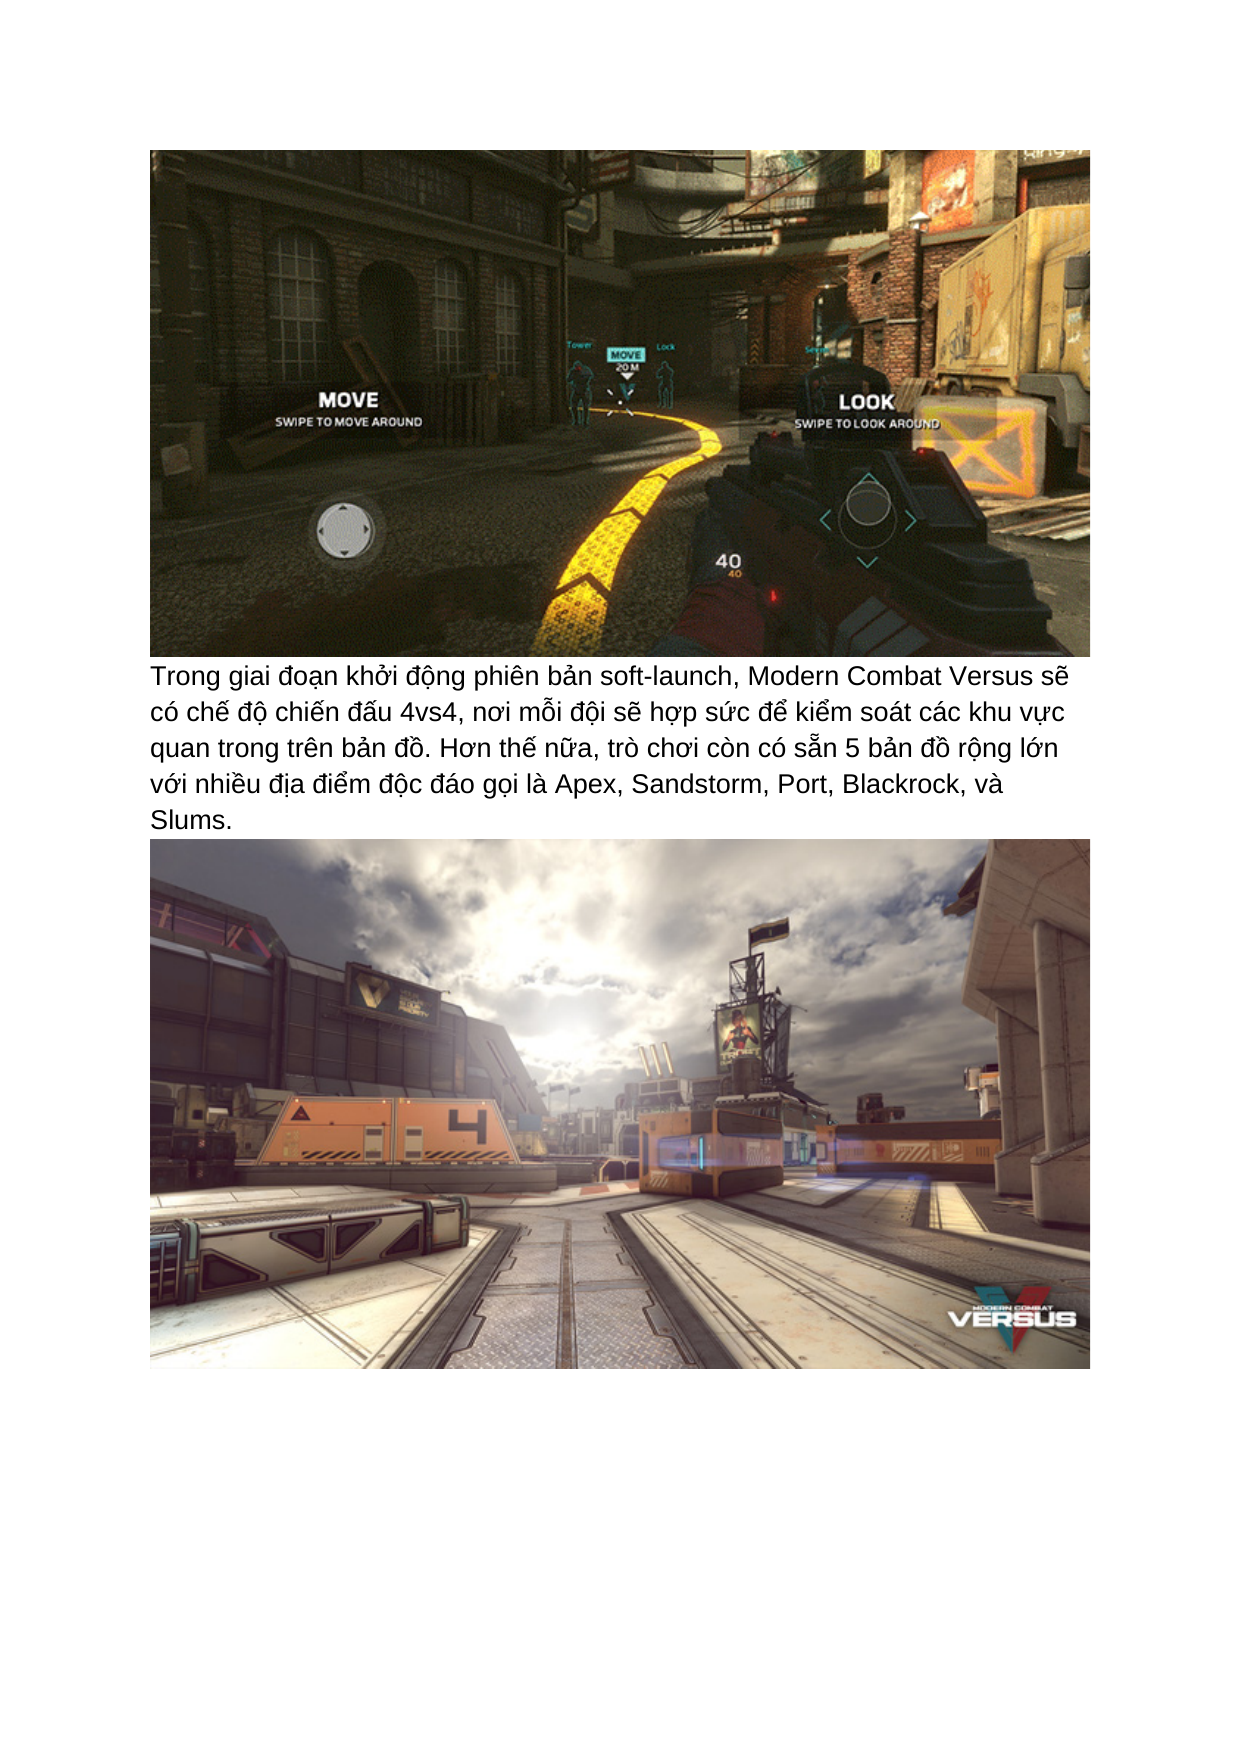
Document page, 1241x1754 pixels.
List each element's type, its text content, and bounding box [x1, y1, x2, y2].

text Trong giai đoạn khởi động phiên bản soft-launch, Modern Combat Versus sẽ có chế độ chiến đấu 4vs4, nơi mỗi đội sẽ hợp sức để kiểm soát các khu vực quan trong trên bản đồ. Hơn thế nữa, trò chơi còn có sẵn 5 bản đồ rộng lớn với nhiều địa điểm độc đáo gọi là Apex, Sandstorm, Port, Blackrock, và Slums. [150, 660, 1090, 835]
picture [150, 150, 1091, 657]
picture [150, 839, 1091, 1369]
